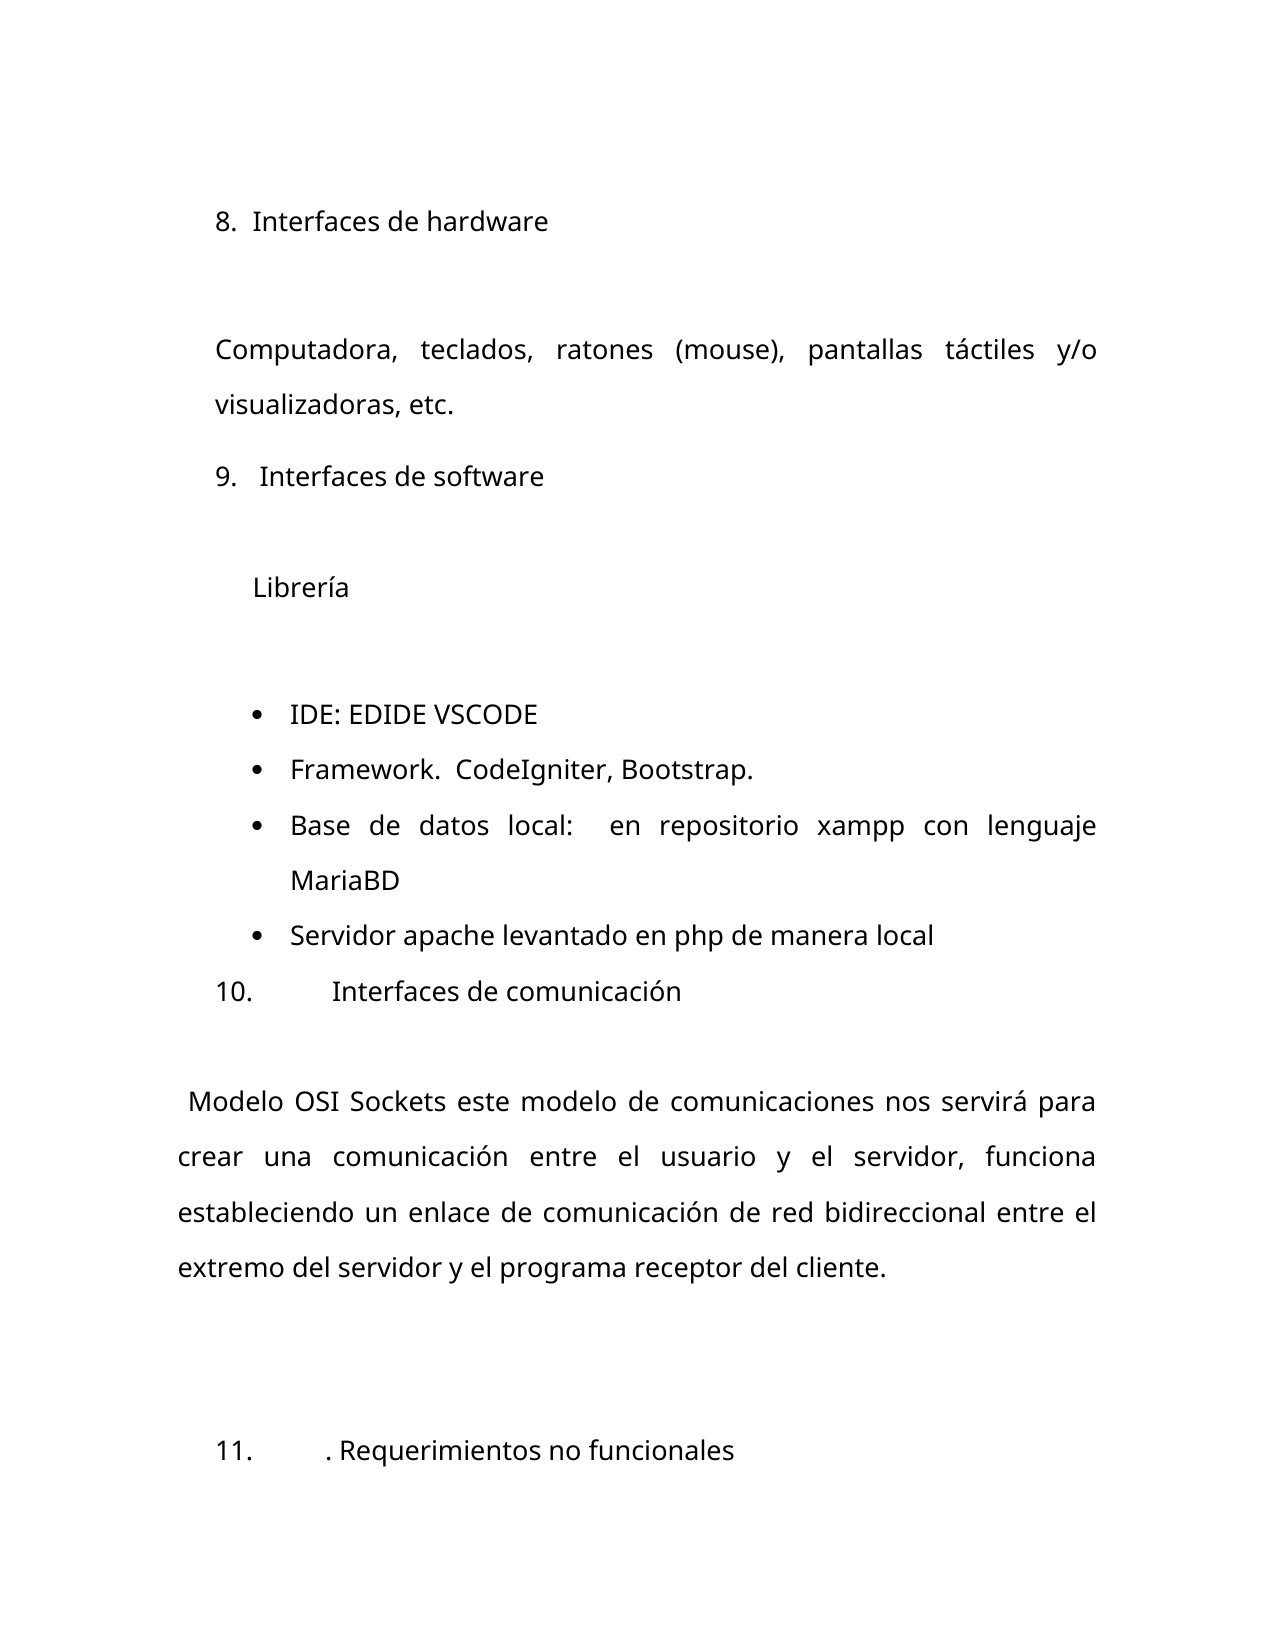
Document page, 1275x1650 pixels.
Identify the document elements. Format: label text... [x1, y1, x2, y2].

list Servidor apache levantado en php de manera local [252, 917, 1098, 953]
list Interfaces de software [215, 457, 1098, 494]
list Interfaces de comunicación [215, 972, 1098, 1009]
list Librería [252, 568, 1098, 605]
list Framework. CodeIgniter, Bootstrap. [252, 751, 1098, 788]
text Computadora, teclados, ratones (mouse), pantallas táctiles y/o visualizadoras, etc. [215, 330, 1098, 422]
list . Requerimientos no funcionales [215, 1431, 1098, 1468]
text Modelo OSI Sockets este modelo de comunicaciones nos servirá para crear una comunicación entre el usuario y el servidor, funciona estableciendo un enlace de comunicación de red bidireccional entre el extremo del servidor y el programa receptor del cliente. [177, 1083, 1098, 1285]
list IDE: EDIDE VSCODE [252, 695, 1098, 732]
list Base de datos local: en repositorio xampp con lenguaje MariaBD [252, 806, 1098, 898]
list Interfaces de hardware [215, 203, 1098, 240]
